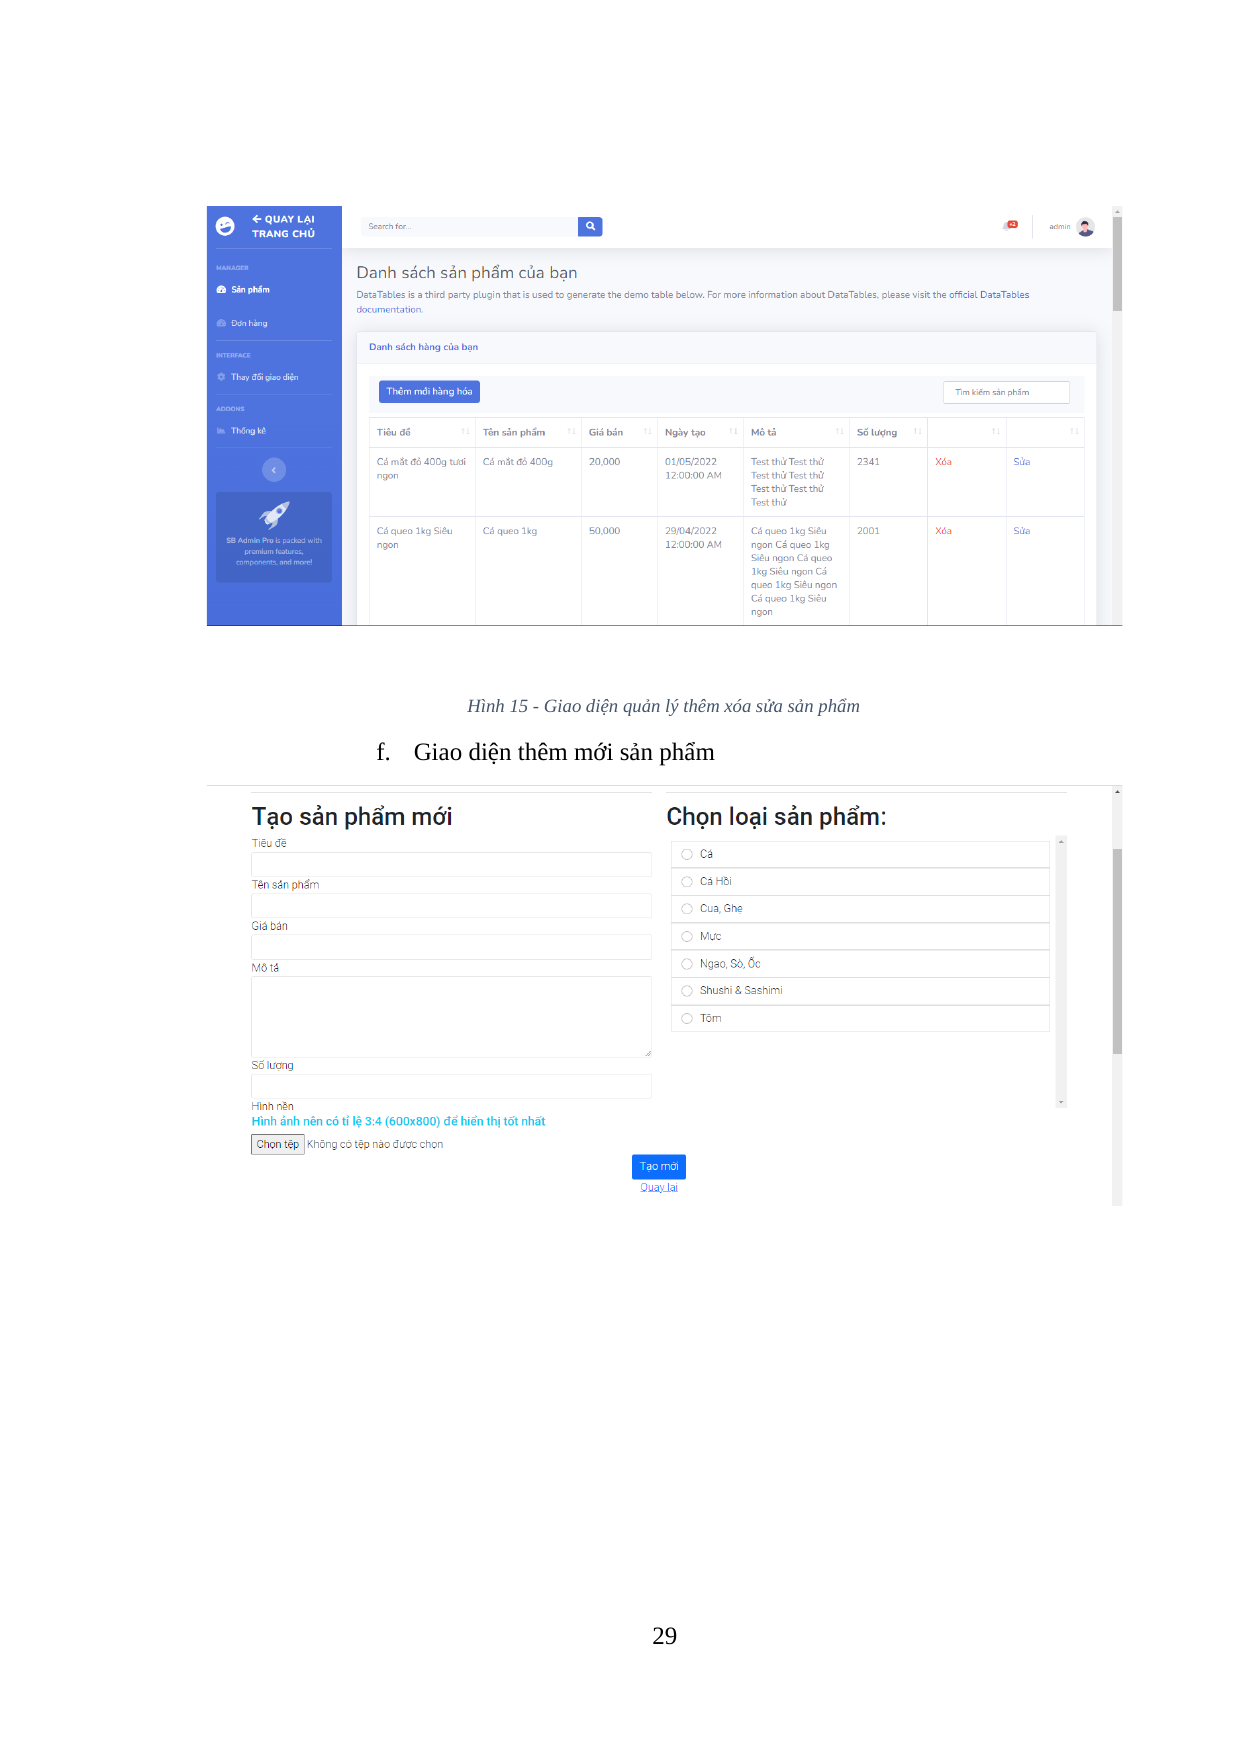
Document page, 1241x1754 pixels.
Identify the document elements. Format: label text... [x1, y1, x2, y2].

list Giao diện thêm mới sản phẩm [376, 737, 1122, 766]
picture [206, 206, 1123, 626]
picture [206, 785, 1123, 1206]
text Hình 15 - Giao diện quản lý thêm xóa sửa sản phẩm [207, 695, 1122, 716]
